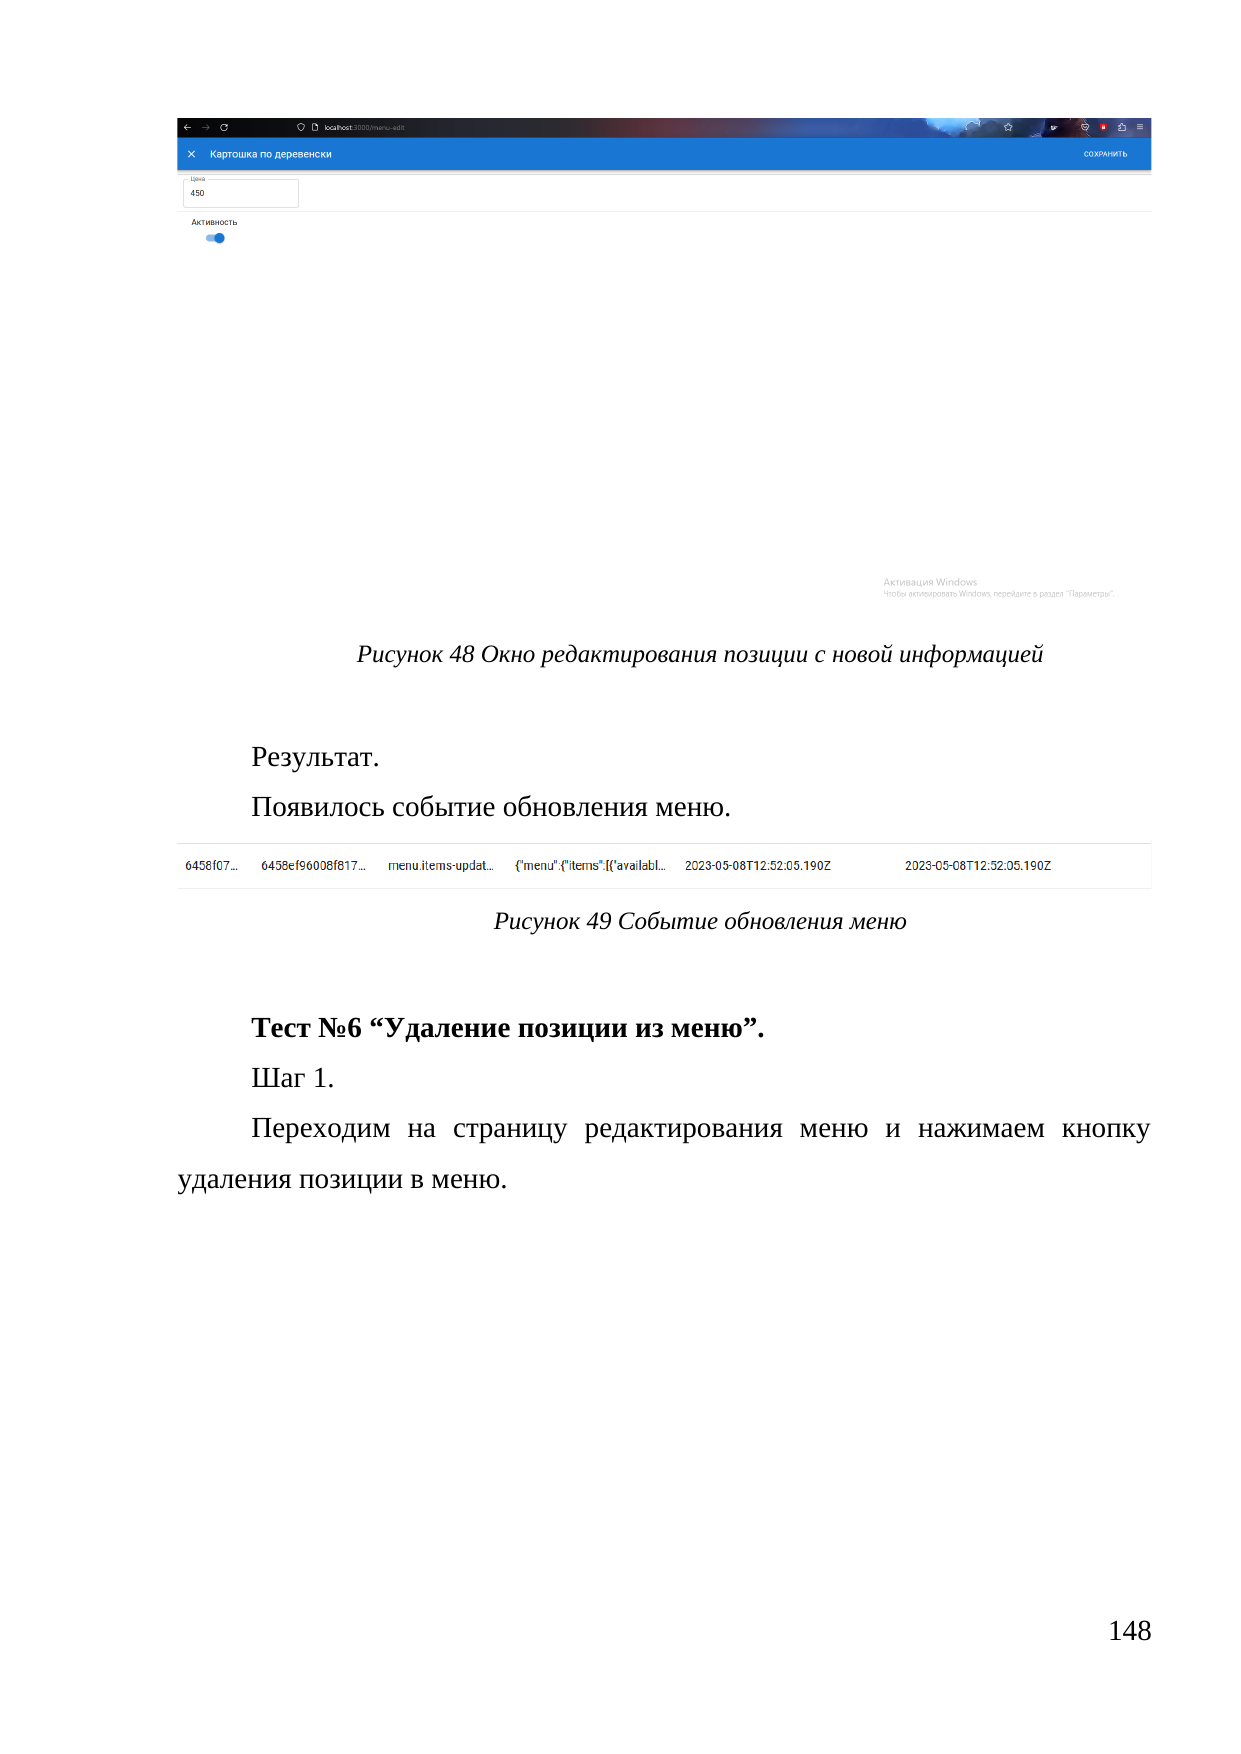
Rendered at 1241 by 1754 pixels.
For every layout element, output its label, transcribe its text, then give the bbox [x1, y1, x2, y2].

picture [177, 118, 1152, 623]
text Появилось событие обновления меню. [177, 789, 1152, 823]
picture [177, 840, 1152, 889]
text Шаг 1. [177, 1060, 1152, 1094]
text Переходим на страницу редактирования меню и нажимаем кнопку удаления позиции в меню. [177, 1110, 1152, 1194]
subtitle Тест №6 “Удаление позиции из меню”. [177, 1010, 1152, 1043]
text Рисунок 48 Окно редактирования позиции с новой информацией [177, 639, 1152, 668]
text Рисунок 49 Событие обновления меню [177, 906, 1152, 934]
text Результат. [177, 739, 1152, 773]
